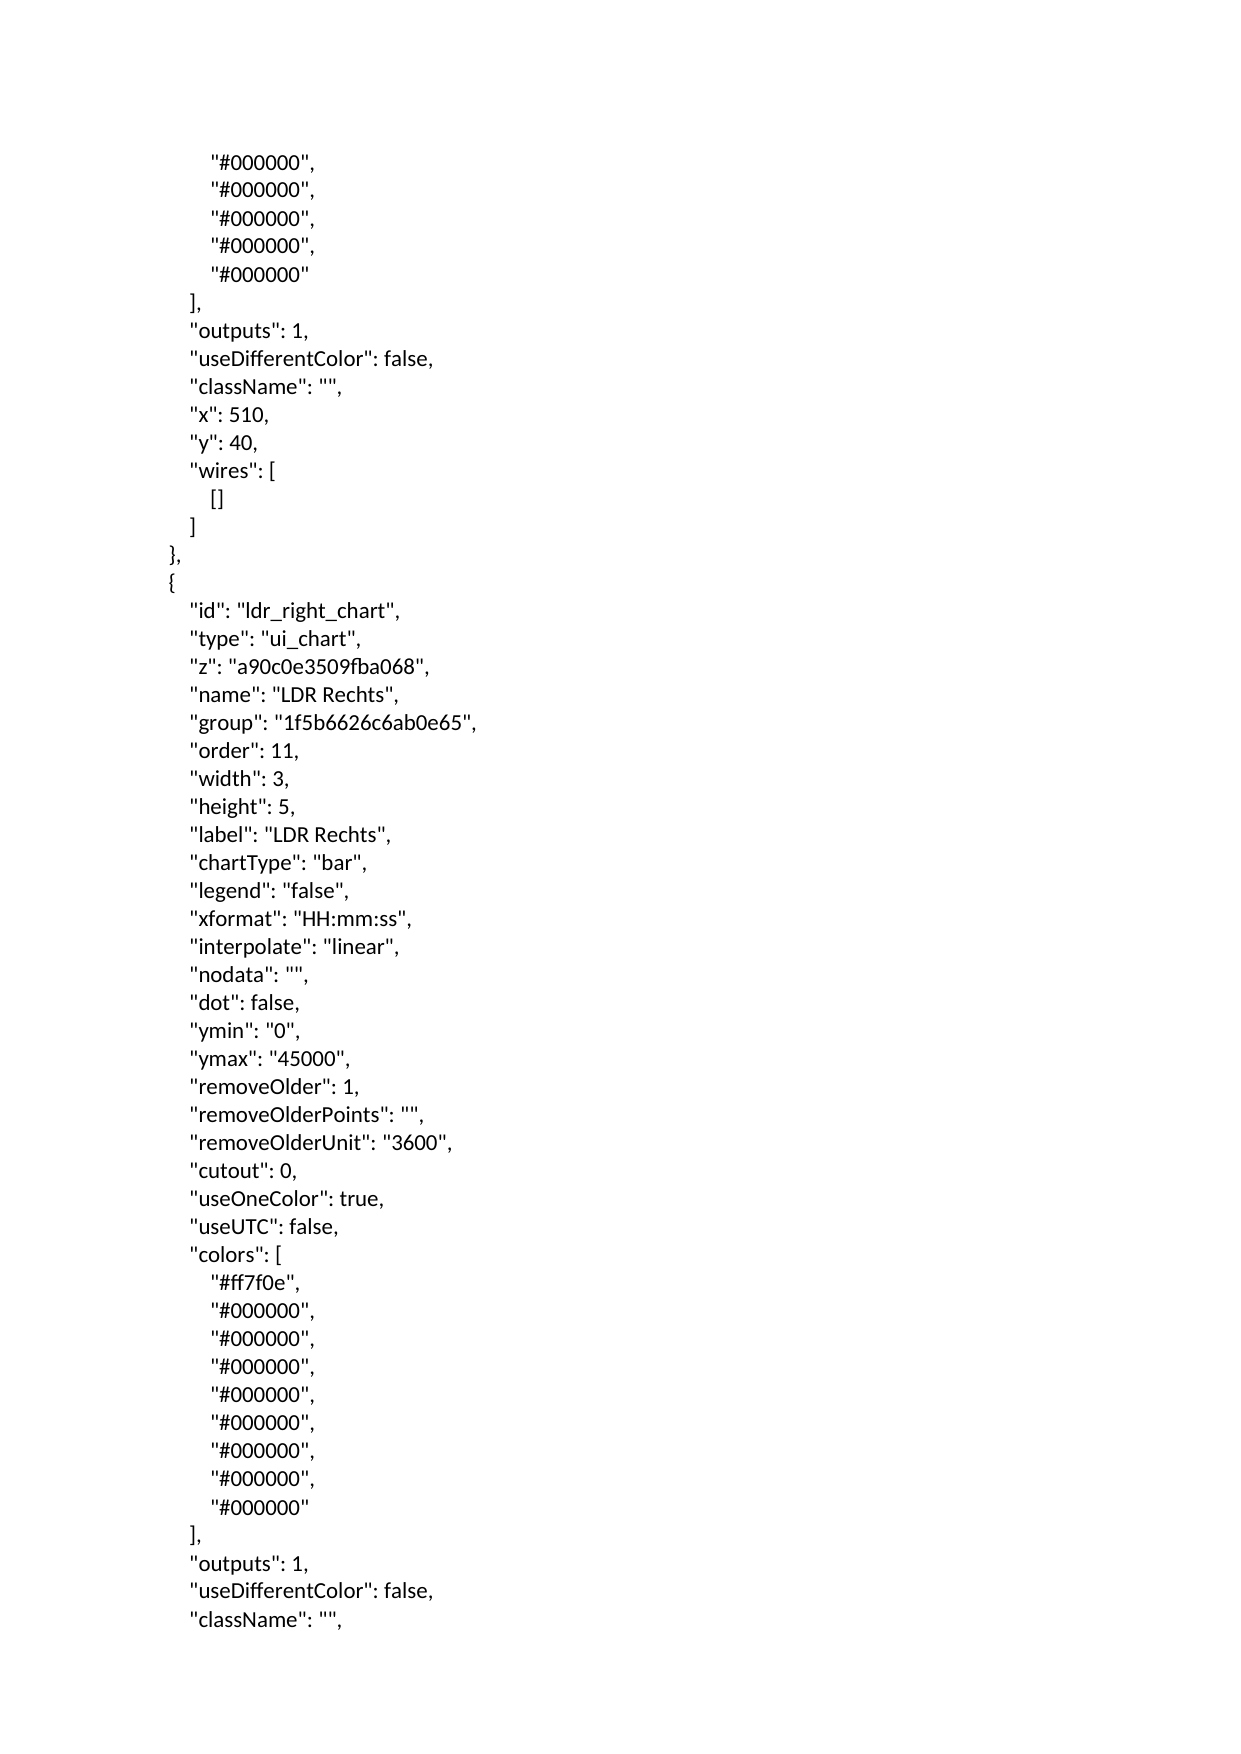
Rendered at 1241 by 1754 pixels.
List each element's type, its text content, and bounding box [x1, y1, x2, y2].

text "width": 3, [148, 764, 1093, 792]
text "id": "ldr_right_chart", [148, 596, 1093, 624]
text "y": 40, [148, 428, 1093, 456]
text ] [148, 512, 1093, 540]
text "#000000", [148, 1437, 1093, 1464]
text "#000000" [148, 1493, 1093, 1521]
text "#000000", [148, 1408, 1093, 1437]
text "#000000", [148, 176, 1093, 204]
text "legend": "false", [148, 876, 1093, 904]
text "className": "", [148, 372, 1093, 400]
text [] [148, 484, 1093, 512]
text "#000000", [148, 1381, 1093, 1408]
text { [148, 568, 1093, 596]
text "#000000", [148, 1324, 1093, 1352]
text "#ff7f0e", [148, 1268, 1093, 1296]
text "useOneColor": true, [148, 1184, 1093, 1212]
text "removeOlder": 1, [148, 1072, 1093, 1100]
text "#000000", [148, 148, 1093, 176]
text "order": 11, [148, 736, 1093, 764]
text "ymin": "0", [148, 1016, 1093, 1044]
text "name": "LDR Rechts", [148, 680, 1093, 708]
text "#000000" [148, 260, 1093, 288]
text }, [148, 540, 1093, 568]
text "group": "1f5b6626c6ab0e65", [148, 708, 1093, 736]
text "wires": [ [148, 456, 1093, 484]
text "useDifferentColor": false, [148, 344, 1093, 372]
text "height": 5, [148, 792, 1093, 820]
text "interpolate": "linear", [148, 932, 1093, 960]
text ], [148, 288, 1093, 316]
text "#000000", [148, 232, 1093, 260]
text "x": 510, [148, 400, 1093, 428]
text "chartType": "bar", [148, 848, 1093, 876]
text "outputs": 1, [148, 316, 1093, 344]
text "#000000", [148, 204, 1093, 232]
text "nodata": "", [148, 960, 1093, 988]
text "colors": [ [148, 1240, 1093, 1268]
text "removeOlderPoints": "", [148, 1100, 1093, 1128]
text "#000000", [148, 1296, 1093, 1324]
text ], [148, 1521, 1093, 1549]
text "label": "LDR Rechts", [148, 820, 1093, 848]
text "useUTC": false, [148, 1212, 1093, 1240]
text "xformat": "HH:mm:ss", [148, 904, 1093, 932]
text "removeOlderUnit": "3600", [148, 1128, 1093, 1156]
text "outputs": 1, [148, 1549, 1093, 1577]
text "z": "a90c0e3509fba068", [148, 652, 1093, 680]
text "className": "", [148, 1605, 1093, 1633]
text "type": "ui_chart", [148, 624, 1093, 652]
text "dot": false, [148, 988, 1093, 1016]
text "cutout": 0, [148, 1156, 1093, 1184]
text "#000000", [148, 1352, 1093, 1381]
text "ymax": "45000", [148, 1044, 1093, 1072]
text "useDifferentColor": false, [148, 1577, 1093, 1605]
text "#000000", [148, 1464, 1093, 1493]
